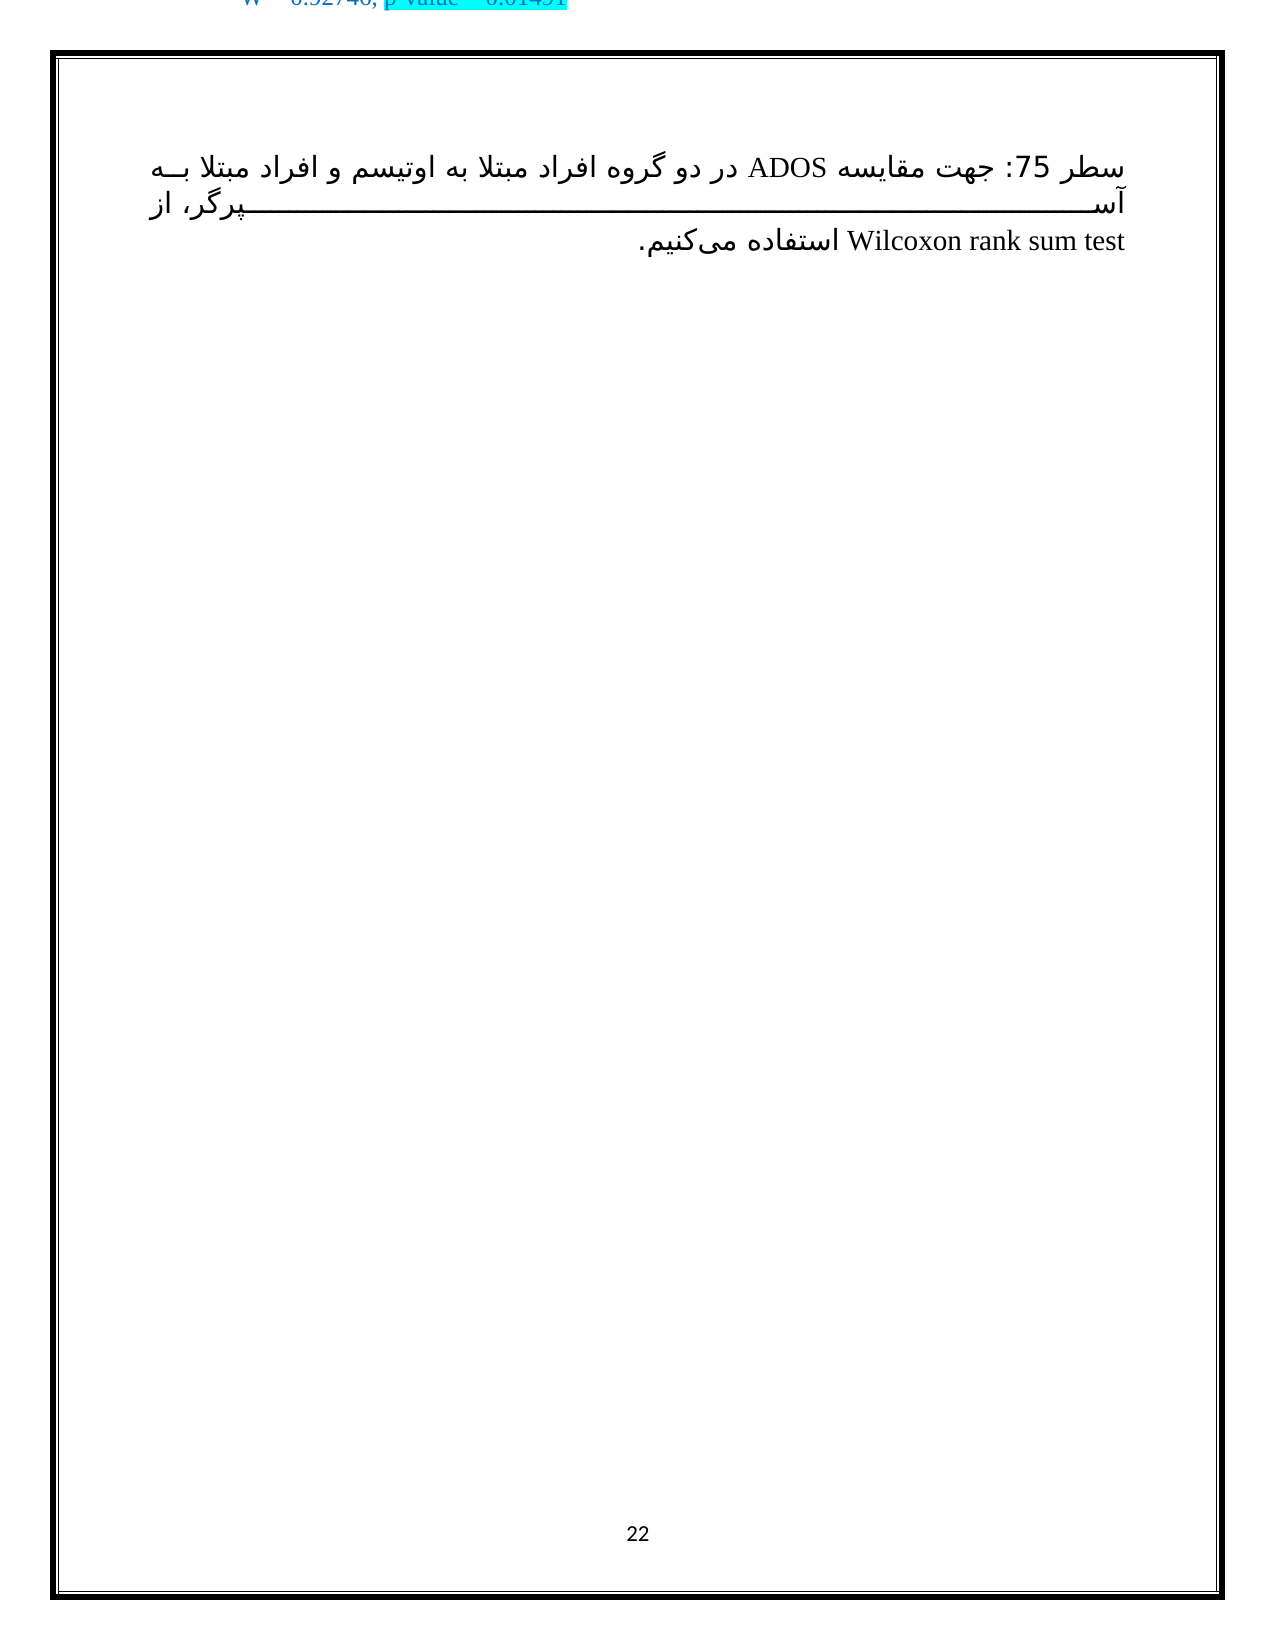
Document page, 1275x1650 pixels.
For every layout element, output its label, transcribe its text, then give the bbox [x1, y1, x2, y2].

text سطر 75: جهت مقایسه ADOS در دو گروه افراد مبتلا به اوتیسم و افراد مبتلا به آسپرگر، از Wilcoxon rank sum test استفاده می‌کنیم. [150, 150, 1125, 258]
